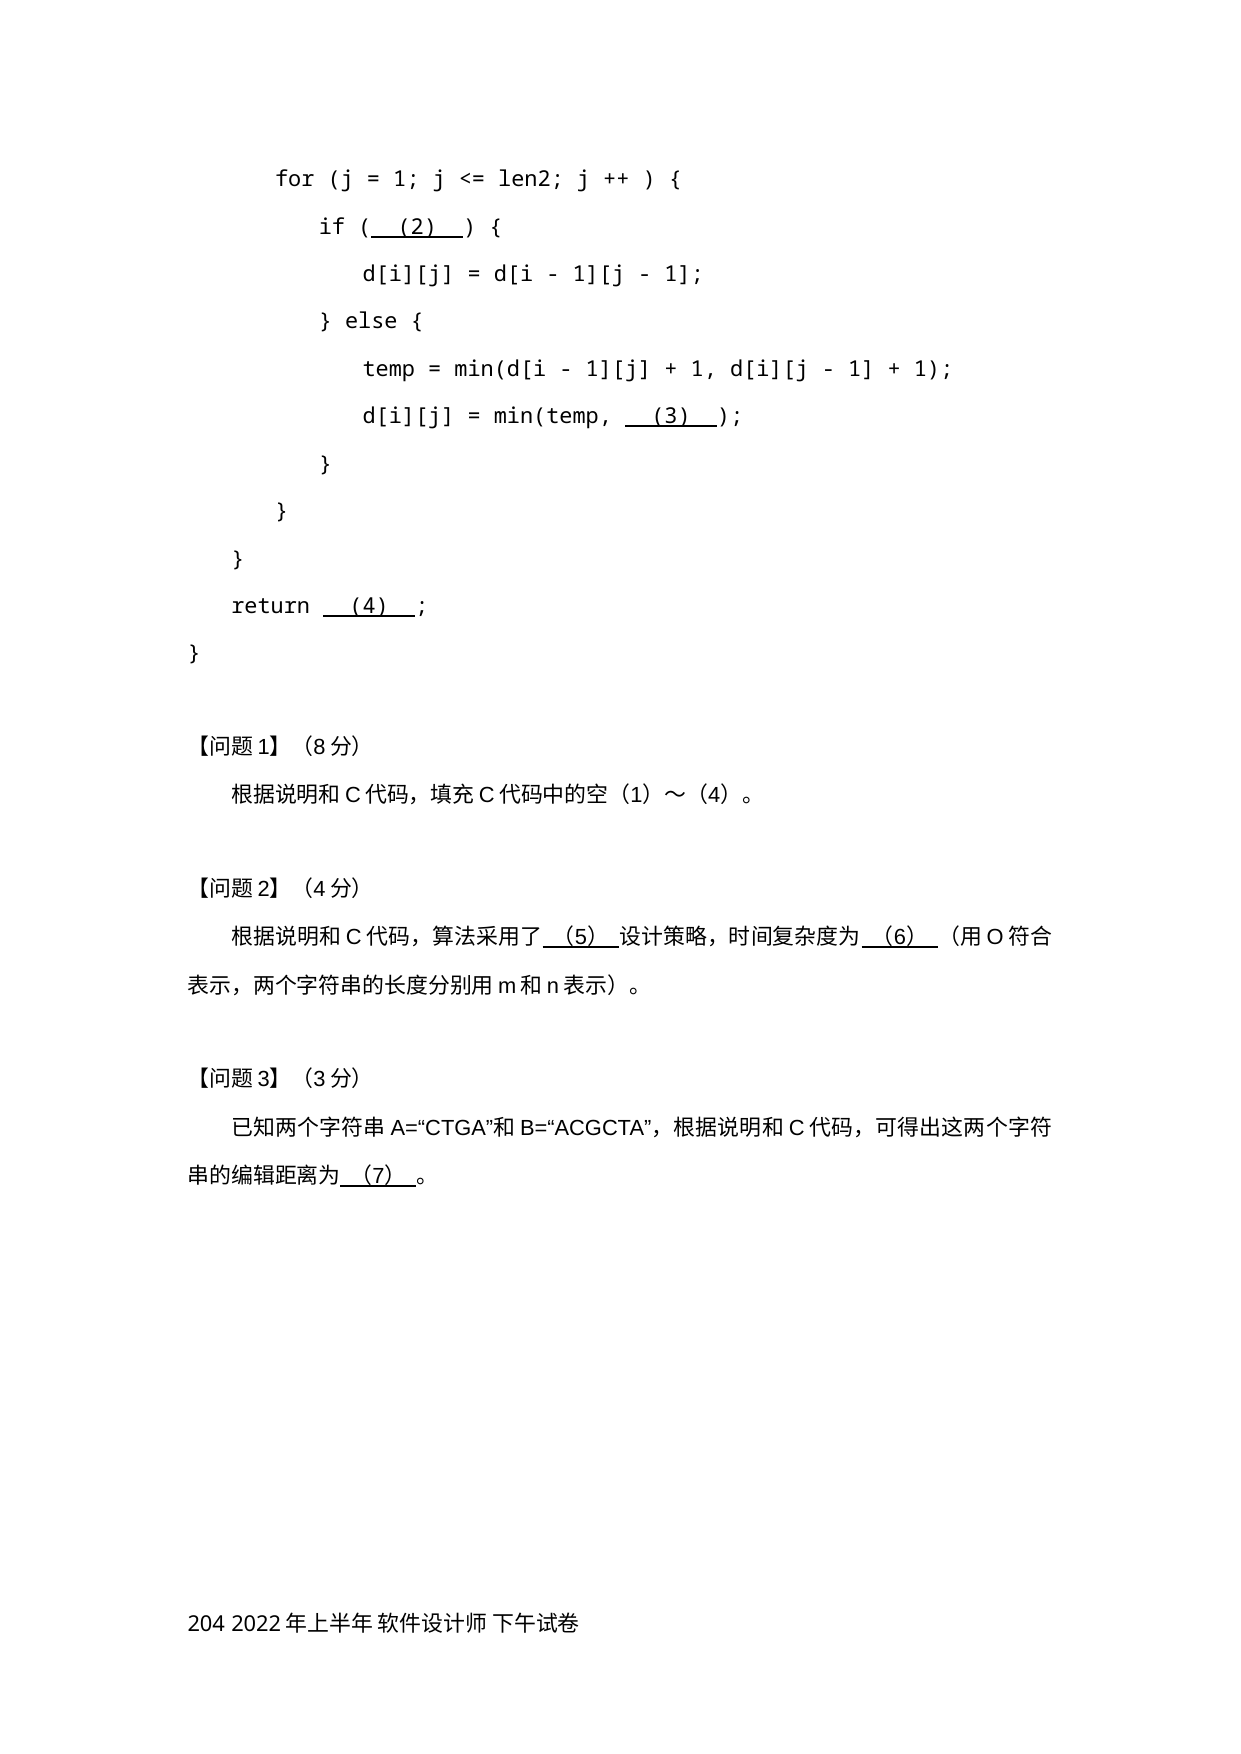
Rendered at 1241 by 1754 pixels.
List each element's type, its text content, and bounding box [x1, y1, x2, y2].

text } else { [275, 304, 1053, 337]
text temp = min(d[i - 1][j] + 1, d[i][j - 1] + 1); [318, 352, 1053, 384]
text 已知两个字符串A=“CTGA”和B=“ACGCTA”，根据说明和C代码，可得出这两个字符串的编辑距离为 （7） 。 [187, 1109, 1053, 1190]
text d[i][j] = d[i - 1][j - 1]; [318, 257, 1053, 289]
text } [231, 494, 1053, 526]
text 根据说明和C代码，算法采用了 （5） 设计策略，时间复杂度为 （6） （用O符合表示，两个字符串的长度分别用m和n表示）。 [187, 918, 1053, 1000]
text } [275, 446, 1053, 479]
text return (4) ; [187, 588, 1053, 621]
text 根据说明和C代码，填充C代码中的空（1）〜（4）。 [187, 777, 1053, 809]
text d[i][j] = min(temp, (3) ); [318, 399, 1053, 431]
text 【问题3】（3分） [187, 1061, 1053, 1093]
text 【问题1】（8分） [187, 728, 1053, 761]
text } [187, 541, 1053, 574]
text if ( (2) ) { [275, 209, 1053, 242]
text for (j = 1; j <= len2; j ++ ) { [231, 162, 1053, 194]
text } [187, 636, 1053, 668]
text 【问题2】（4分） [187, 870, 1053, 903]
